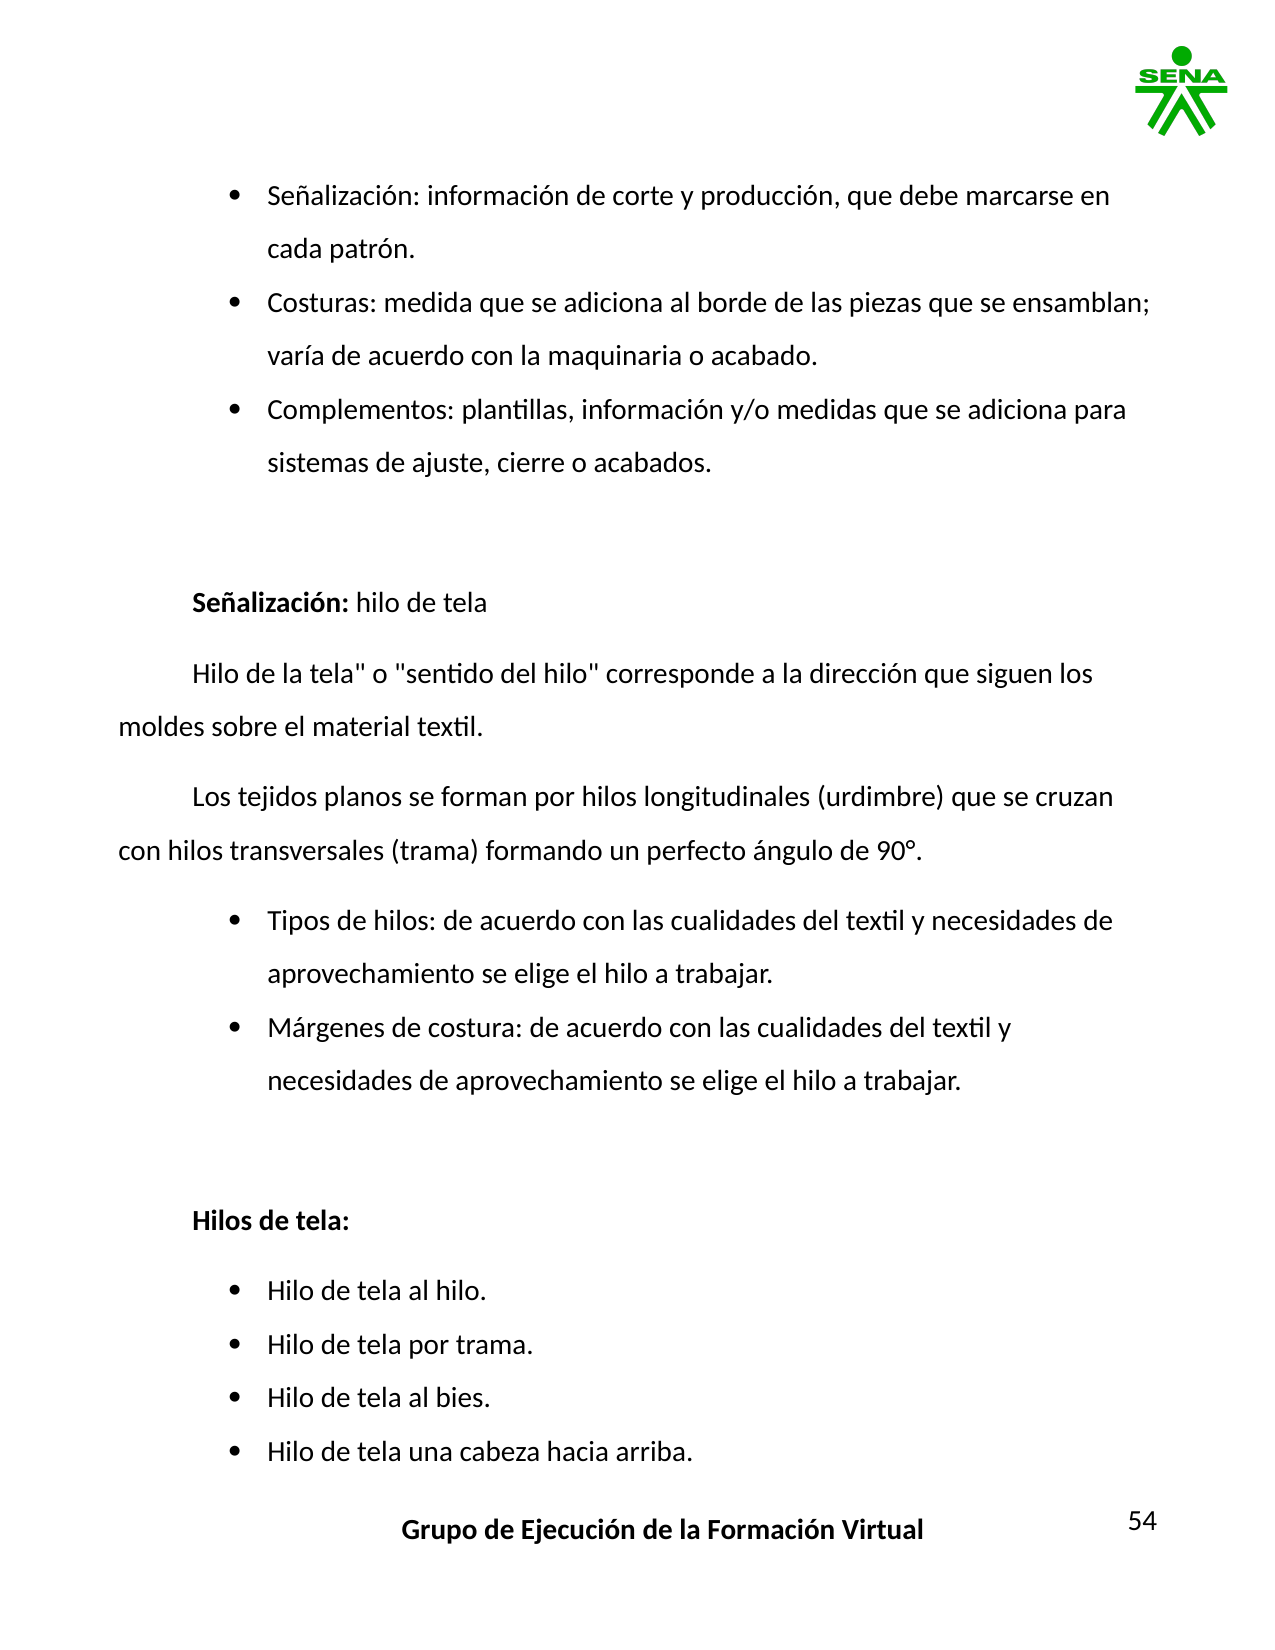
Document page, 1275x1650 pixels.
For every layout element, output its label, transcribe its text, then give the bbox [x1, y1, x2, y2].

text Hilo de la tela" o "sentido del hilo" corresponde a la dirección que siguen los moldes sobre el material textil. [118, 655, 1157, 744]
list Hilo de tela al bies. [229, 1379, 1157, 1415]
list Señalización: información de corte y producción, que debe marcarse en cada patrón. [229, 177, 1157, 266]
list Tipos de hilos: de acuerdo con las cualidades del textil y necesidades de aprovechamiento se elige el hilo a trabajar. [229, 902, 1157, 991]
list Hilo de tela una cabeza hacia arriba. [229, 1433, 1157, 1468]
list Márgenes de costura: de acuerdo con las cualidades del textil y necesidades de aprovechamiento se elige el hilo a trabajar. [229, 1009, 1157, 1098]
list Hilo de tela al hilo. [229, 1272, 1157, 1308]
picture [1135, 46, 1228, 136]
list Costuras: medida que se adiciona al borde de las piezas que se ensamblan; varía de acuerdo con la maquinaria o acabado. [229, 284, 1157, 373]
text Señalización: hilo de tela [118, 584, 1157, 620]
list Hilo de tela por trama. [229, 1326, 1157, 1361]
list Complementos: plantillas, información y/o medidas que se adiciona para sistemas de ajuste, cierre o acabados. [229, 391, 1157, 480]
text Los tejidos planos se forman por hilos longitudinales (urdimbre) que se cruzan con hilos transversales (trama) formando un perfecto ángulo de 90°. [118, 778, 1157, 867]
text Hilos de tela: [118, 1202, 1157, 1238]
